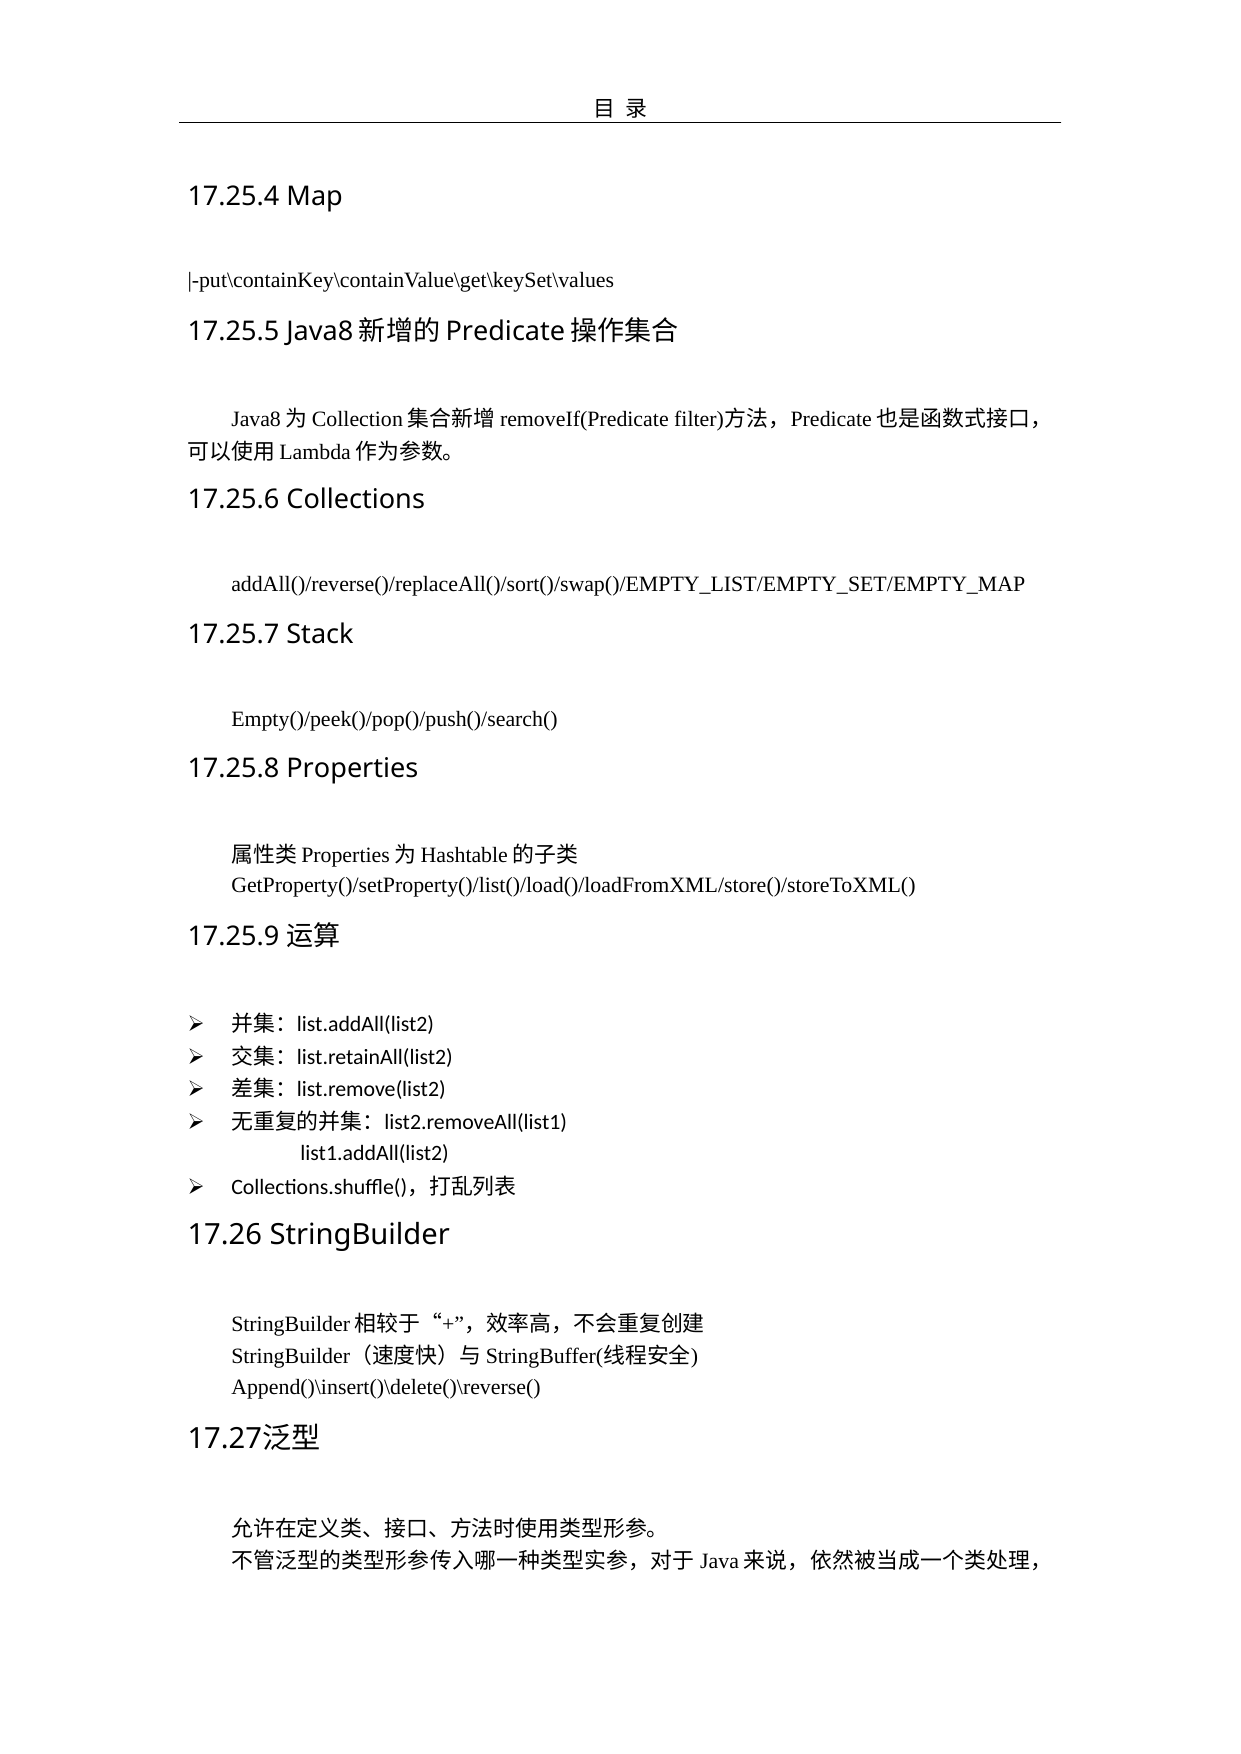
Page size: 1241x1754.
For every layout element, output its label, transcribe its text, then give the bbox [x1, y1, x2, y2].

list 并集：list.addAll(list2) [187, 1006, 1053, 1038]
text |-put\containKey\containValue\get\keySet\values [187, 264, 1053, 296]
subtitle 运算 [187, 901, 1053, 966]
text 属性类Properties为Hashtable的子类 [187, 836, 1053, 869]
subtitle Java8新增的Predicate操作集合 [187, 296, 1053, 361]
text Append()\insert()\delete()\reverse() [187, 1370, 1053, 1403]
subtitle StringBuilder [187, 1201, 1053, 1266]
subtitle Collections [187, 466, 1053, 531]
list 交集：list.retainAll(list2) [187, 1038, 1053, 1071]
list 无重复的并集：list2.removeAll(list1) list1.addAll(list2) [187, 1103, 1053, 1168]
subtitle Properties [187, 734, 1053, 799]
text Empty()/peek()/pop()/push()/search() [187, 702, 1053, 734]
list Collections.shuffle()，打乱列表 [187, 1168, 1053, 1201]
subtitle 泛型 [187, 1403, 1053, 1468]
list 差集：list.remove(list2) [187, 1071, 1053, 1103]
text addAll()/reverse()/replaceAll()/sort()/swap()/EMPTY_LIST/EMPTY_SET/EMPTY_MAP [187, 568, 1053, 600]
text GetProperty()/setProperty()/list()/load()/loadFromXML/store()/storeToXML() [187, 869, 1053, 901]
subtitle Map [187, 162, 1053, 227]
text 允许在定义类、接口、方法时使用类型形参。 [187, 1510, 1053, 1543]
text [187, 1543, 1053, 1575]
text StringBuilder相较于“+”，效率高，不会重复创建 [187, 1305, 1053, 1338]
subtitle Stack [187, 600, 1053, 665]
text StringBuilder（速度快）与StringBuffer(线程安全) [187, 1338, 1053, 1370]
text Java8为Collection集合新增removeIf(Predicate filter)方法，Predicate也是函数式接口，可以使用Lambda作为参数。 [187, 401, 1053, 466]
